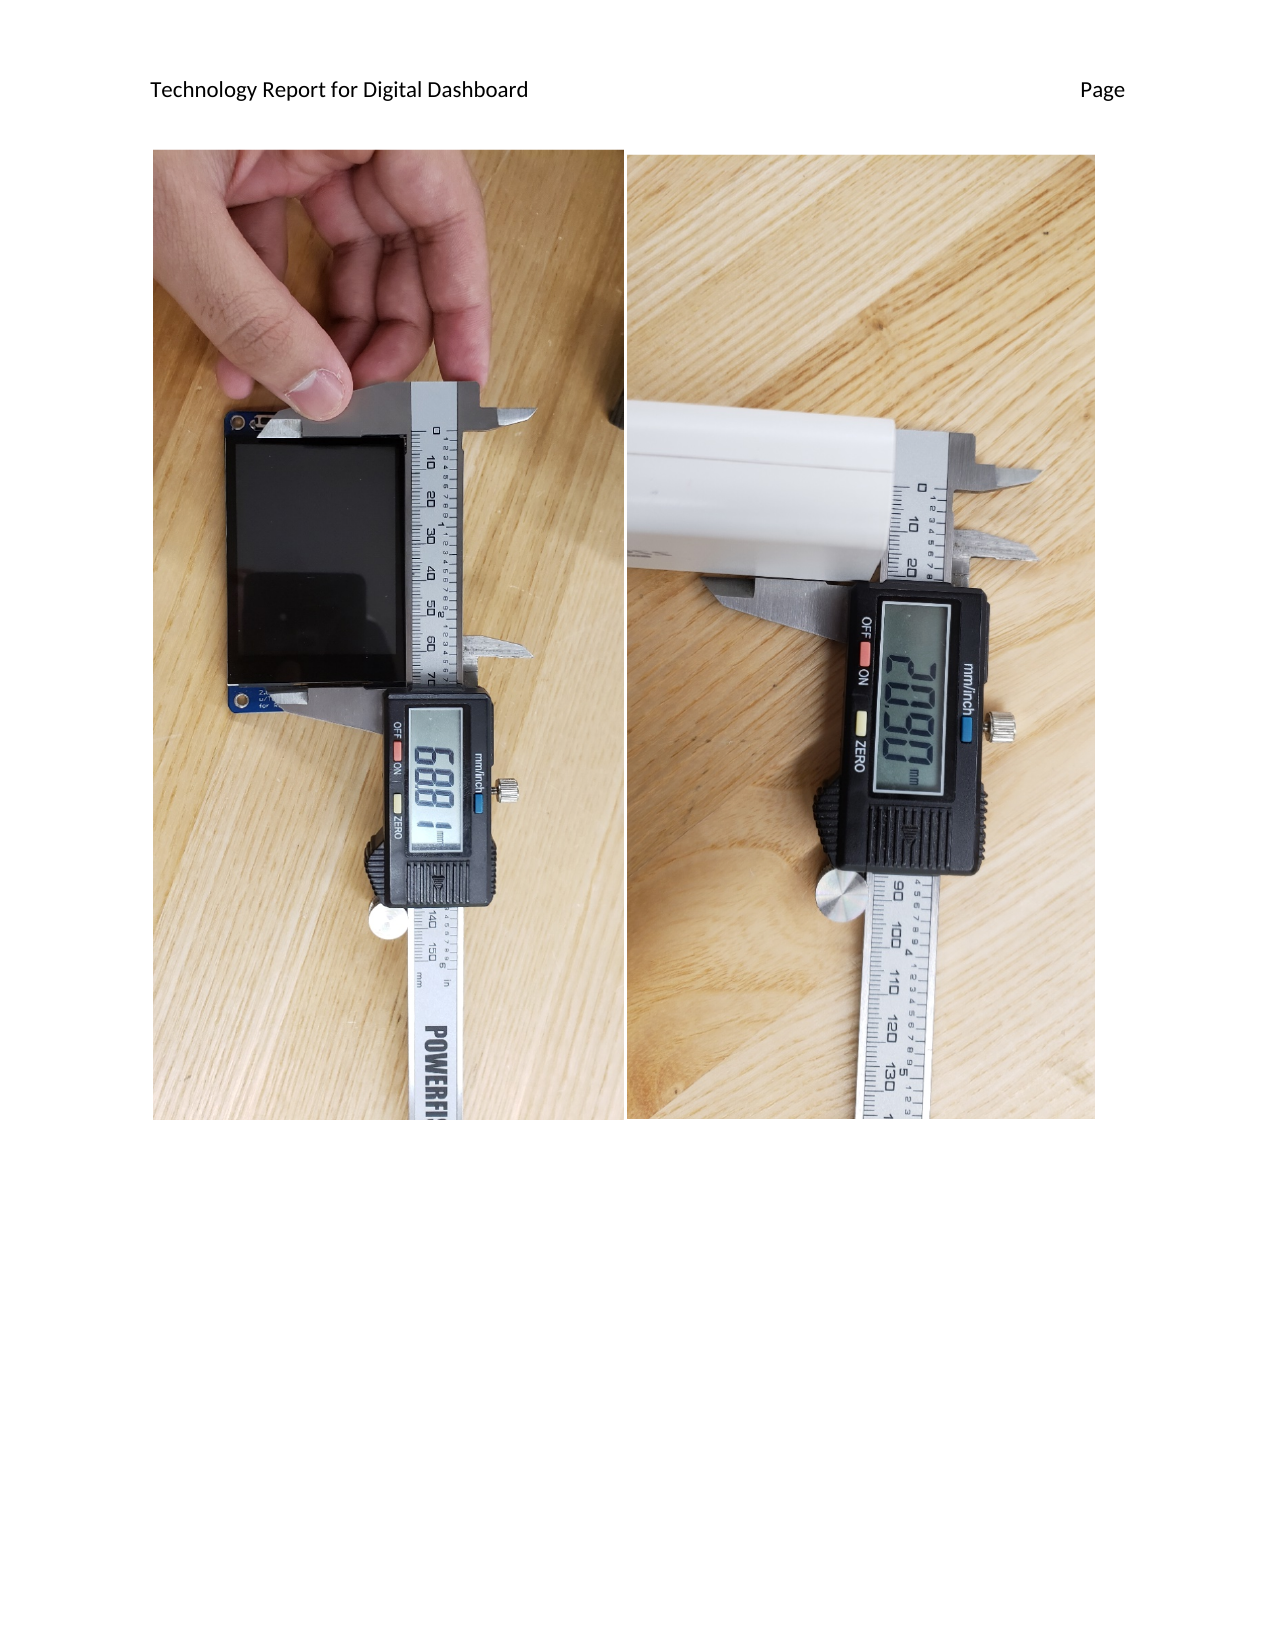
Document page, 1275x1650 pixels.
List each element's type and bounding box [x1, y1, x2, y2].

picture [153, 151, 624, 1120]
picture [627, 156, 1095, 1119]
